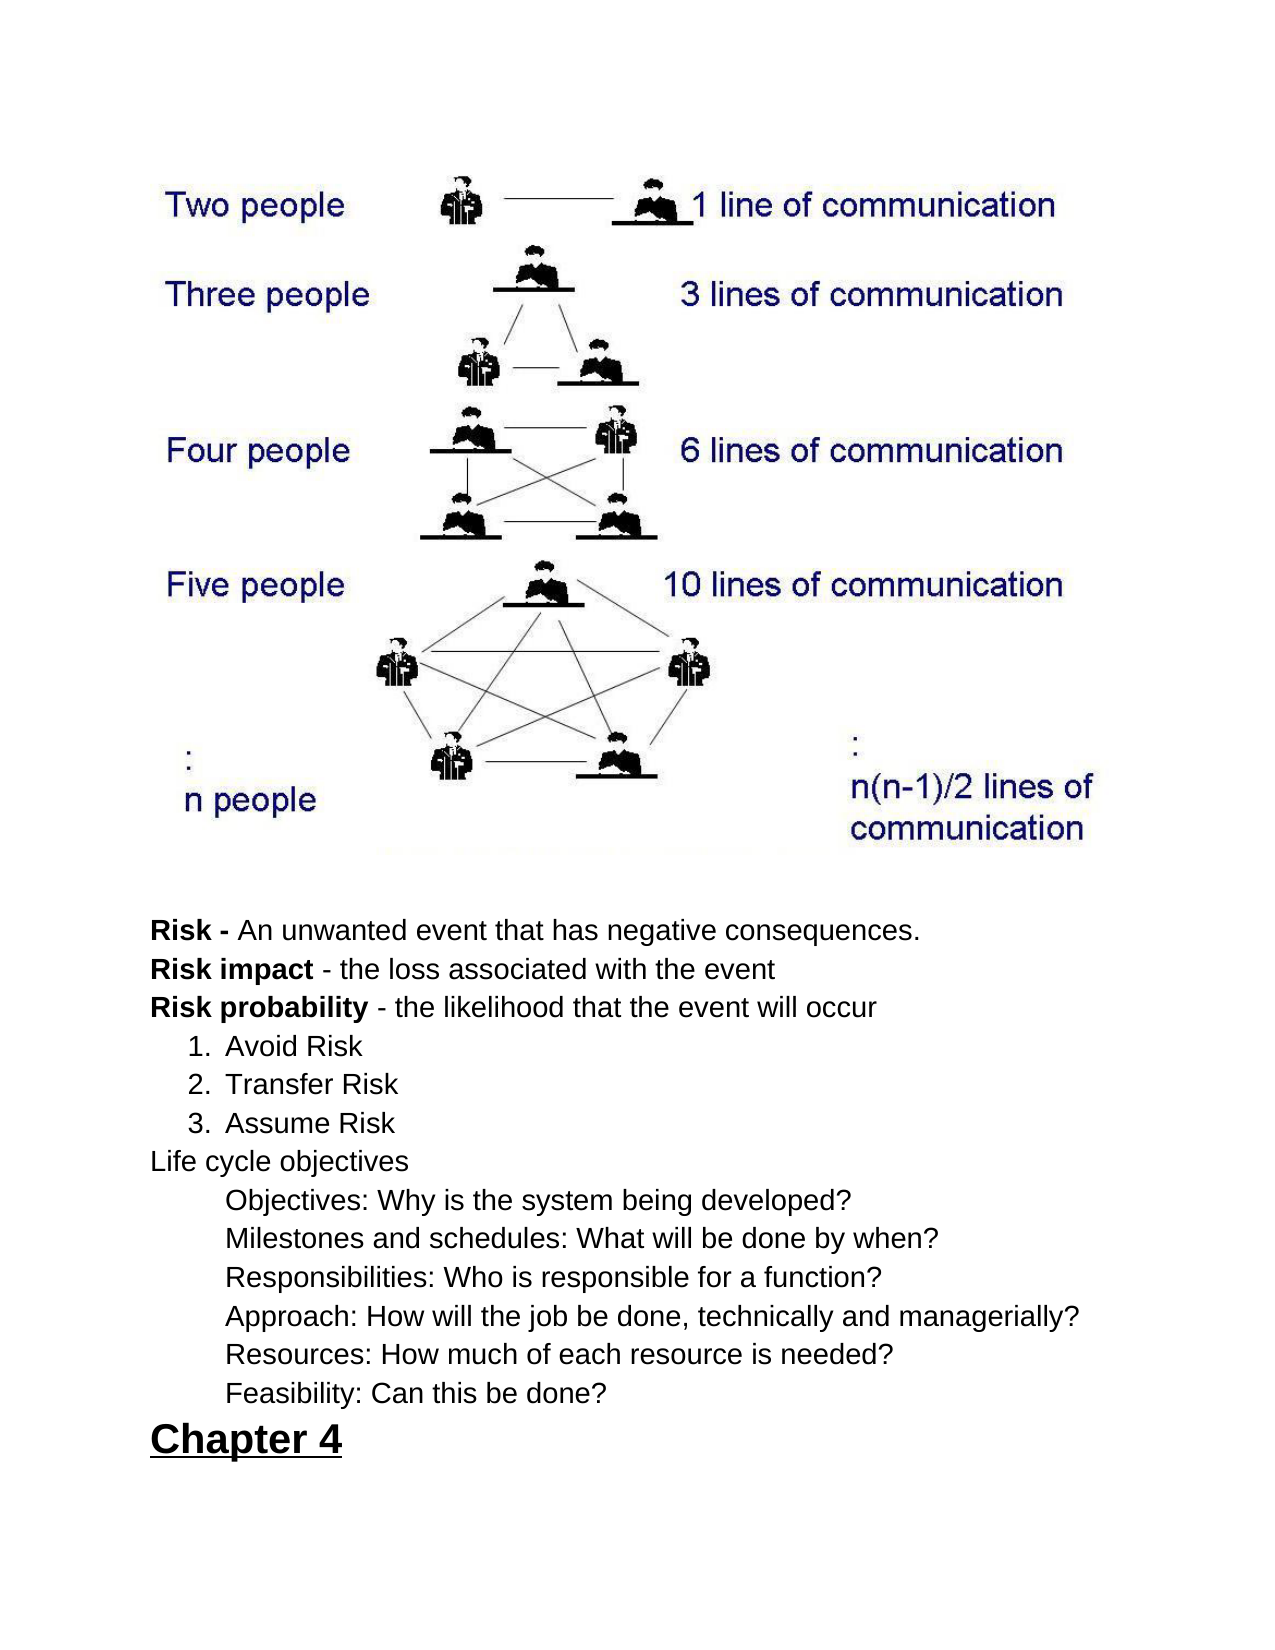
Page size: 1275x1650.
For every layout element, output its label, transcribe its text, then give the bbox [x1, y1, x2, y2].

text Risk - An unwanted event that has negative consequences. [150, 913, 1125, 947]
text Responsibilities: Who is responsible for a function? [150, 1260, 1125, 1293]
text Chapter 4 [150, 1414, 1125, 1462]
list Transfer Risk [187, 1067, 1125, 1101]
text Life cycle objectives [150, 1144, 1125, 1178]
text Risk impact - the loss associated with the event [150, 952, 1125, 985]
list Assume Risk [187, 1106, 1125, 1139]
text Feasibility: Can this be done? [150, 1376, 1125, 1409]
text Approach: How will the job be done, technically and managerially? [150, 1298, 1125, 1332]
text Risk probability - the likelihood that the event will occur [150, 990, 1125, 1024]
text Milestones and schedules: What will be done by when? [150, 1221, 1125, 1255]
list Avoid Risk [187, 1029, 1125, 1062]
text Resources: How much of each resource is needed? [150, 1337, 1125, 1371]
text Objectives: Why is the system being developed? [150, 1183, 1125, 1216]
picture [150, 150, 1125, 855]
